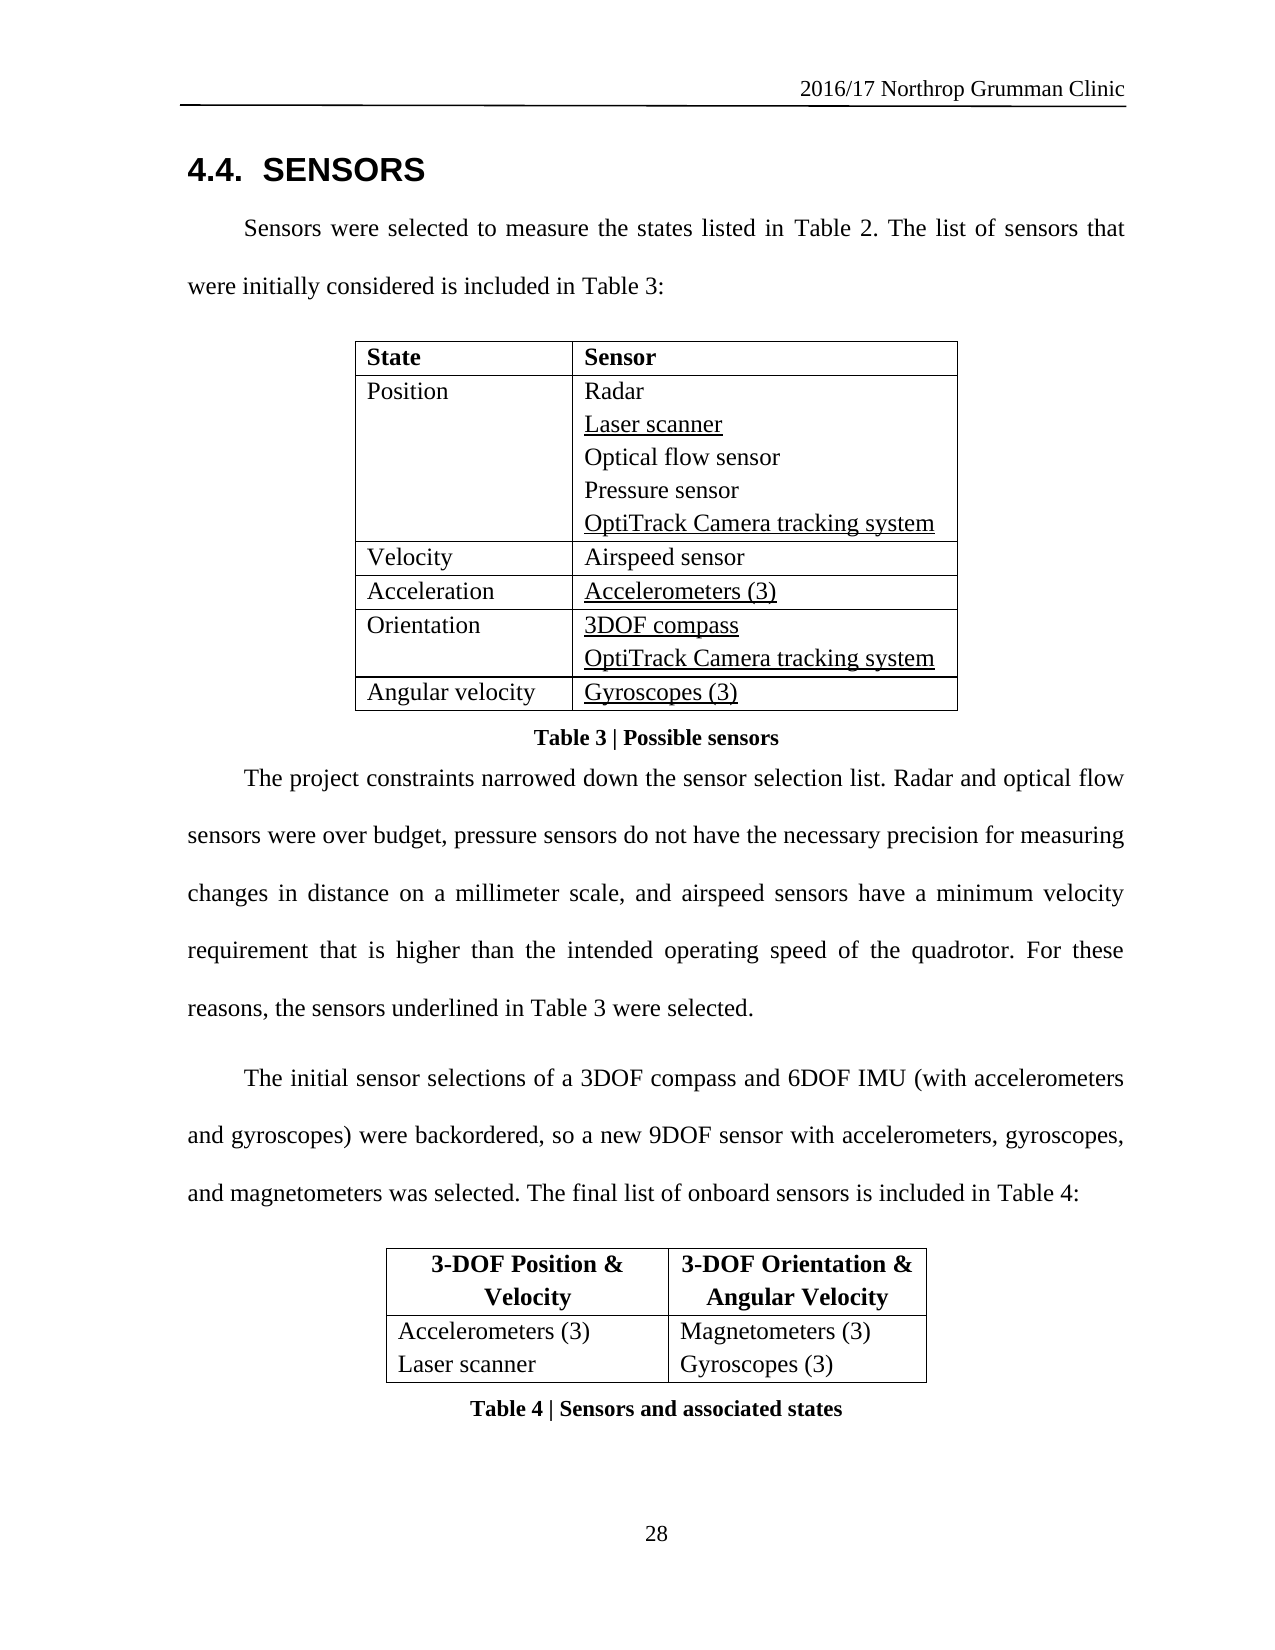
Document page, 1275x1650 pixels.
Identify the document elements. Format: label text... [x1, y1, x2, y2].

text The initial sensor selections of a 3DOF compass and 6DOF IMU (with accelerometers and gyroscopes) were backordered, so a new 9DOF sensor with accelerometers, gyroscopes, and magnetometers was selected. The final list of onboard sensors is included in Table 4: [187, 1063, 1125, 1207]
table_header State [356, 342, 572, 375]
table_cell Airspeed sensor [573, 542, 957, 575]
table_cell Velocity [356, 542, 572, 575]
table_cell 3DOF compass OptiTrack Camera tracking system [573, 610, 957, 676]
text The project constraints narrowed down the sensor selection list. Radar and optical flow sensors were over budget, pressure sensors do not have the necessary precision for measuring changes in distance on a millimeter scale, and airspeed sensors have a minimum velocity requirement that is higher than the intended operating speed of the quadrotor. For these reasons, the sensors underlined in Table 3 were selected. [187, 763, 1125, 957]
table_cell Magnetometers (3) Gyroscopes (3) [669, 1316, 926, 1382]
table_header Sensor [573, 342, 957, 375]
subtitle Sensors [187, 150, 1125, 188]
text The project constraints narrowed down the sensor selection list. Radar and optical flow sensors were over budget, pressure sensors do not have the necessary precision for measuring changes in distance on a millimeter scale, and airspeed sensors have a minimum velocity requirement that is higher than the intended operating speed of the quadrotor. For these reasons, the sensors underlined in Table 3 were selected. [187, 958, 1125, 1022]
table_cell Angular velocity [356, 678, 572, 710]
table_cell Gyroscopes (3) [573, 678, 957, 710]
table_cell Orientation [356, 610, 572, 676]
table_cell Position [356, 376, 572, 541]
table_cell Accelerometers (3) Laser scanner [387, 1316, 668, 1382]
table_cell Radar Laser scanner Optical flow sensor Pressure sensor OptiTrack Camera tracking system [573, 376, 957, 541]
text Sensors were selected to measure the states listed in Table 2. The list of sensors that were initially considered is included in Table 3: [187, 213, 1125, 300]
table_cell Accelerometers (3) [573, 576, 957, 609]
table_header 3-DOF Orientation & Angular Velocity [669, 1249, 926, 1315]
table_cell Acceleration [356, 576, 572, 609]
table_header 3-DOF Position & Velocity [387, 1249, 668, 1315]
